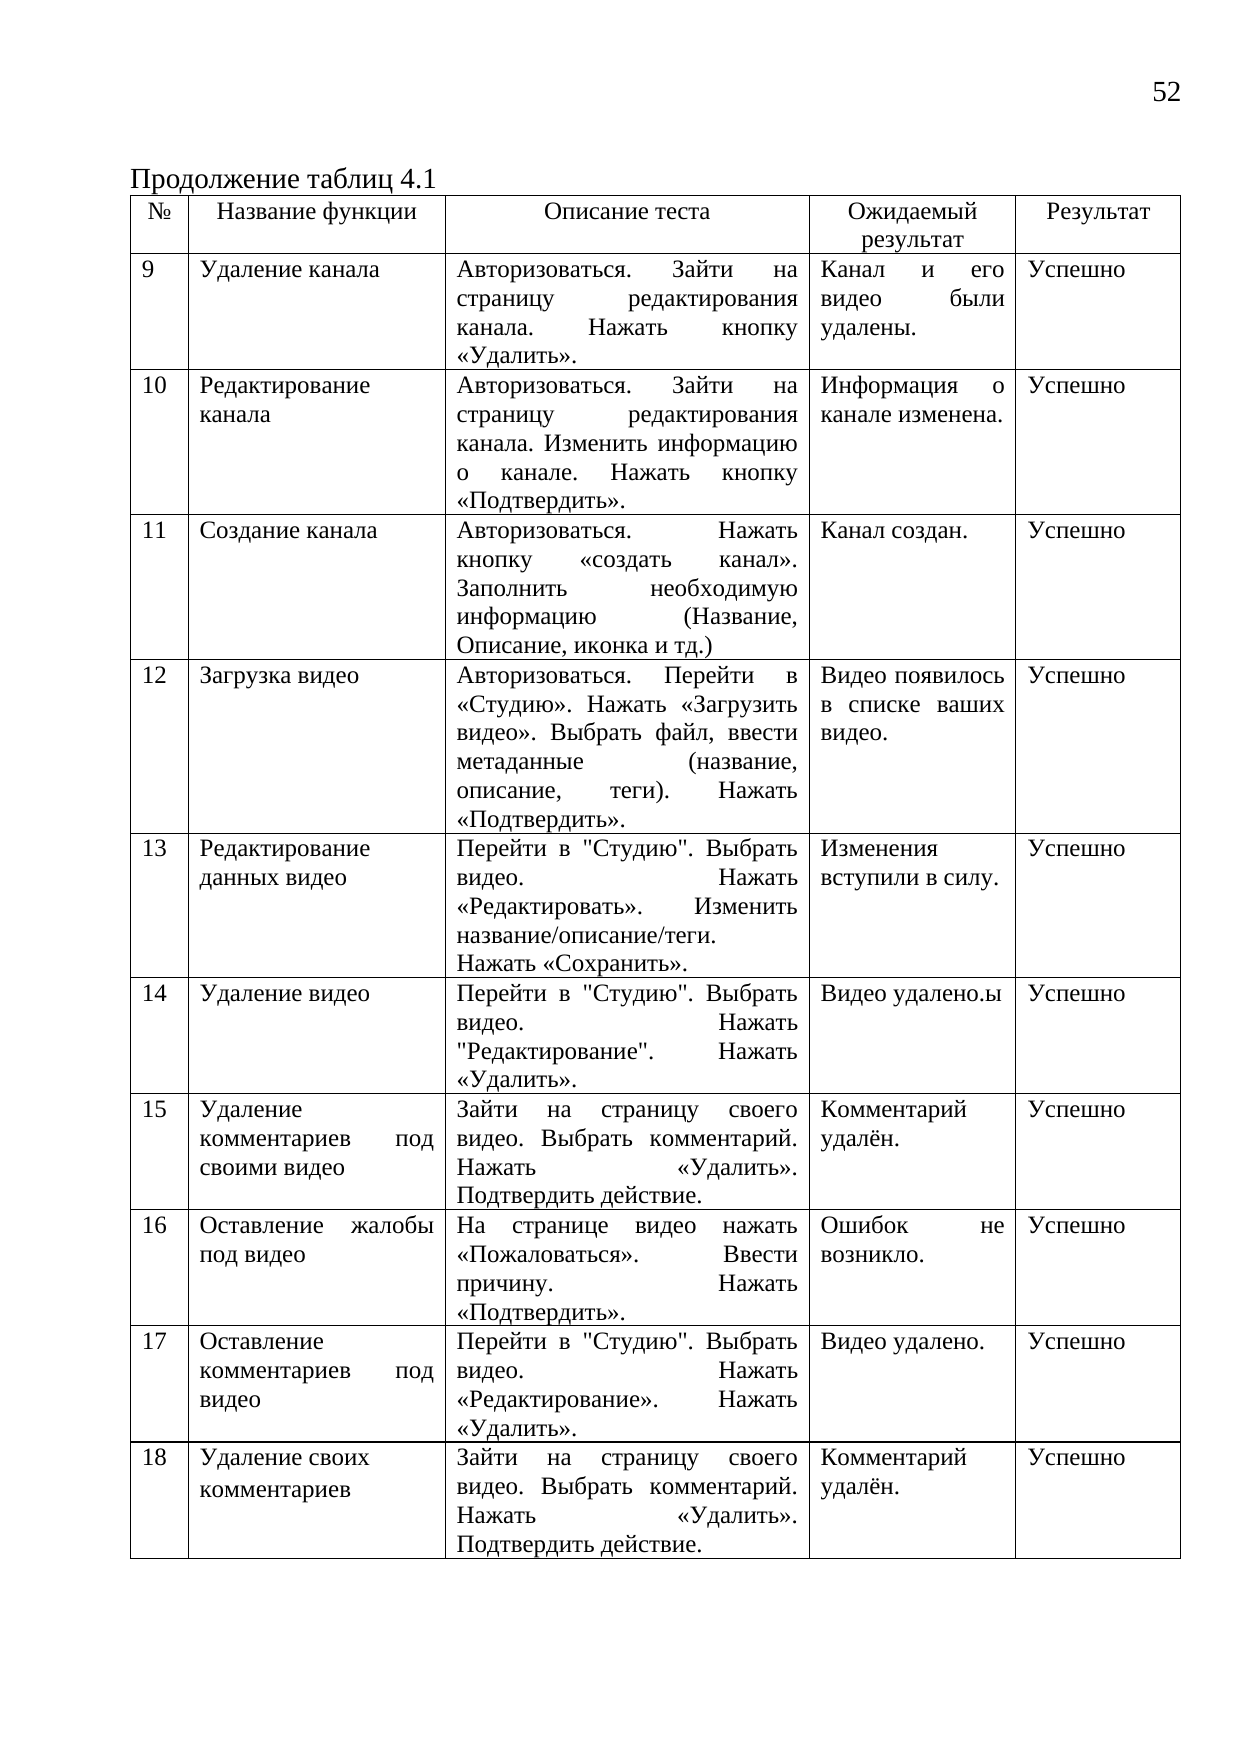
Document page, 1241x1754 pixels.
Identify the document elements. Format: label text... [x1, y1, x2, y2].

table_cell Комментарий удалён. [810, 1094, 1015, 1209]
table_cell Успешно [1016, 254, 1180, 369]
table_cell 11 [131, 515, 188, 659]
table_cell Успешно [1016, 1326, 1180, 1441]
table_cell Зайти на страницу своего видео. Выбрать комментарий. Нажать «Удалить». Подтвердить действие. [446, 1094, 809, 1209]
table_cell Изменения вступили в силу. [810, 834, 1015, 977]
table_cell Удаление своих комментариев [189, 1443, 445, 1557]
table_cell Видео удалено.ы [810, 978, 1015, 1093]
table_cell Канал и его видео были удалены. [810, 254, 1015, 369]
table_cell Успешно [1016, 1094, 1180, 1209]
table_cell Успешно [1016, 834, 1180, 977]
table_cell 10 [131, 370, 188, 514]
table_cell Успешно [1016, 978, 1180, 1093]
table_cell Канал создан. [810, 515, 1015, 659]
table_cell Видео появилось в списке ваших видео. [810, 660, 1015, 832]
table_header Ожидаемый результат [810, 196, 1015, 253]
table_cell 9 [131, 254, 188, 369]
table_cell 15 [131, 1094, 188, 1209]
table_cell Авторизоваться. Зайти на страницу редактирования канала. Нажать кнопку «Удалить». [446, 254, 809, 369]
table_cell 18 [131, 1443, 188, 1557]
table_cell Успешно [1016, 515, 1180, 659]
table_cell Информация о канале изменена. [810, 370, 1015, 514]
table_cell Успешно [1016, 1210, 1180, 1325]
table_cell Авторизоваться. Нажать кнопку «создать канал». Заполнить необходимую информацию (Название, Описание, иконка и тд.) [446, 515, 809, 659]
table_cell Успешно [1016, 370, 1180, 514]
table_cell Успешно [1016, 1443, 1180, 1557]
table_cell Перейти в "Студию". Выбрать видео. Нажать «Редактировать». Изменить название/описание/теги. Нажать «Сохранить». [446, 834, 809, 977]
table_cell Редактирование канала [189, 370, 445, 514]
table_cell Загрузка видео [189, 660, 445, 832]
table_cell Авторизоваться. Перейти в «Студию». Нажать «Загрузить видео». Выбрать файл, ввести метаданные (название, описание, теги). Нажать «Подтвердить». [446, 660, 809, 832]
table_header Описание теста [446, 196, 809, 253]
table_cell Ошибок не возникло. [810, 1210, 1015, 1325]
table_cell Авторизоваться. Зайти на страницу редактирования канала. Изменить информацию о канале. Нажать кнопку «Подтвердить». [446, 370, 809, 514]
table_header № [131, 196, 188, 253]
table_cell Перейти в "Студию". Выбрать видео. Нажать «Редактирование». Нажать «Удалить». [446, 1326, 809, 1441]
table_cell Оставление комментариев под видео [189, 1326, 445, 1441]
table_cell 17 [131, 1326, 188, 1441]
table_cell Удаление видео [189, 978, 445, 1093]
table_cell Оставление жалобы под видео [189, 1210, 445, 1325]
table_cell Создание канала [189, 515, 445, 659]
table_cell Видео удалено. [810, 1326, 1015, 1441]
table_cell 14 [131, 978, 188, 1093]
table_header Название функции [189, 196, 445, 253]
table_cell Комментарий удалён. [810, 1443, 1015, 1557]
table_header Результат [1016, 196, 1180, 253]
table_cell Редактирование данных видео [189, 834, 445, 977]
table_cell Перейти в "Студию". Выбрать видео. Нажать "Редактирование". Нажать «Удалить». [446, 978, 809, 1093]
table_cell На странице видео нажать «Пожаловаться». Ввести причину. Нажать «Подтвердить». [446, 1210, 809, 1325]
table_cell Успешно [1016, 660, 1180, 832]
text Продолжение таблиц 4.1 [130, 161, 1181, 195]
table_cell Удаление комментариев под своими видео [189, 1094, 445, 1209]
table_cell Удаление канала [189, 254, 445, 369]
table_cell 13 [131, 834, 188, 977]
table_cell Зайти на страницу своего видео. Выбрать комментарий. Нажать «Удалить». Подтвердить действие. [446, 1443, 809, 1557]
table_cell 16 [131, 1210, 188, 1325]
table_cell 12 [131, 660, 188, 832]
